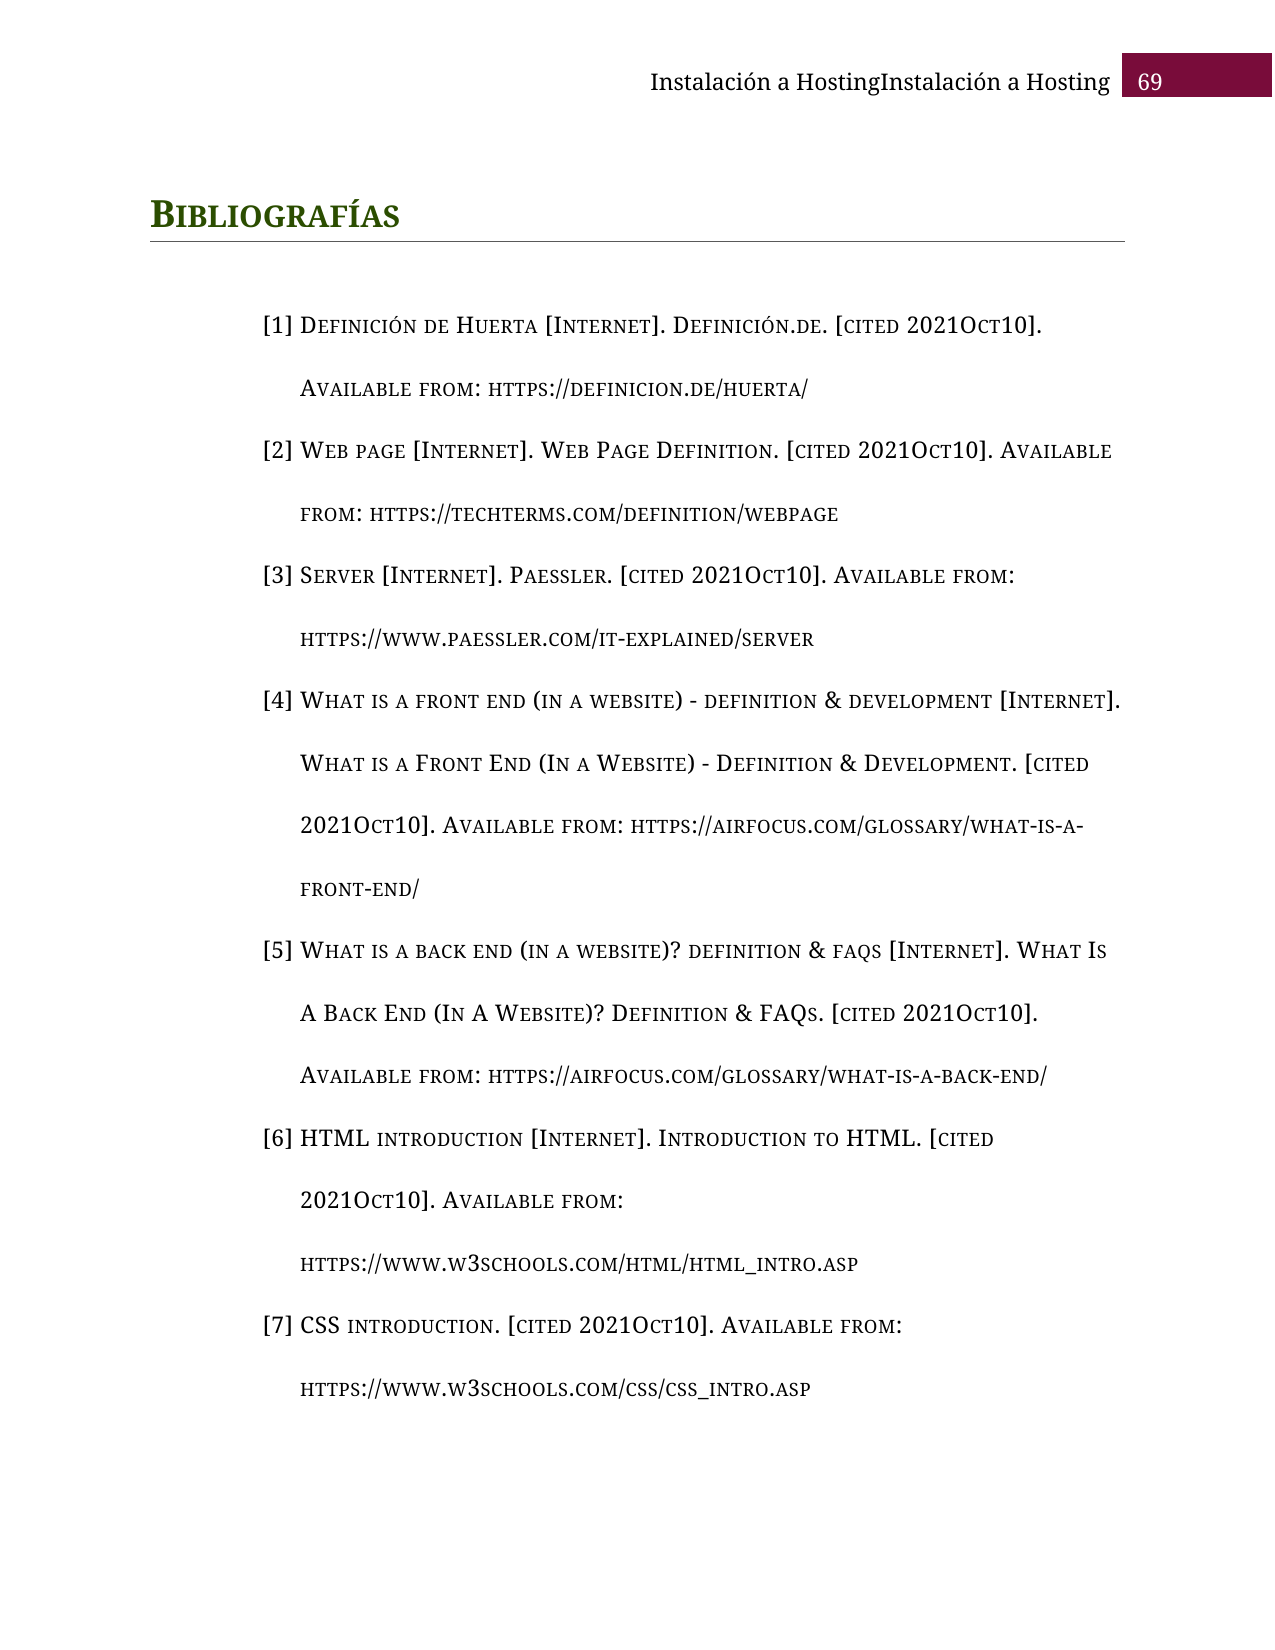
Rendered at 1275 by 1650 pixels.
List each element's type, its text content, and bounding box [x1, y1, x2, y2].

list Web page [Internet]. Web Page Definition. [cited 2021Oct10]. Available from: https://techterms.com/definition/webpage [262, 434, 1125, 528]
list CSS introduction. [cited 2021Oct10]. Available from: https://www.w3schools.com/css/css_intro.asp [262, 1309, 1125, 1403]
list Server [Internet]. Paessler. [cited 2021Oct10]. Available from: https://www.paessler.com/it-explained/server [262, 559, 1125, 653]
list Definición de Huerta [Internet]. Definición.de. [cited 2021Oct10]. Available from: https://definicion.de/huerta/ [262, 309, 1125, 403]
list What is a back end (in a website)? definition & faqs [Internet]. What Is A Back End (In A Website)? Definition & FAQs. [cited 2021Oct10]. Available from: https://airfocus.com/glossary/what-is-a-back-end/ [262, 934, 1125, 1091]
list HTML introduction [Internet]. Introduction to HTML. [cited 2021Oct10]. Available from: https://www.w3schools.com/html/html_intro.asp [262, 1122, 1125, 1278]
list What is a front end (in a website) - definition & development [Internet]. What is a Front End (In a Website) - Definition & Development. [cited 2021Oct10]. Available from: https://airfocus.com/glossary/what-is-a-front-end/ [262, 684, 1125, 903]
subtitle Bibliografías [150, 187, 1125, 241]
